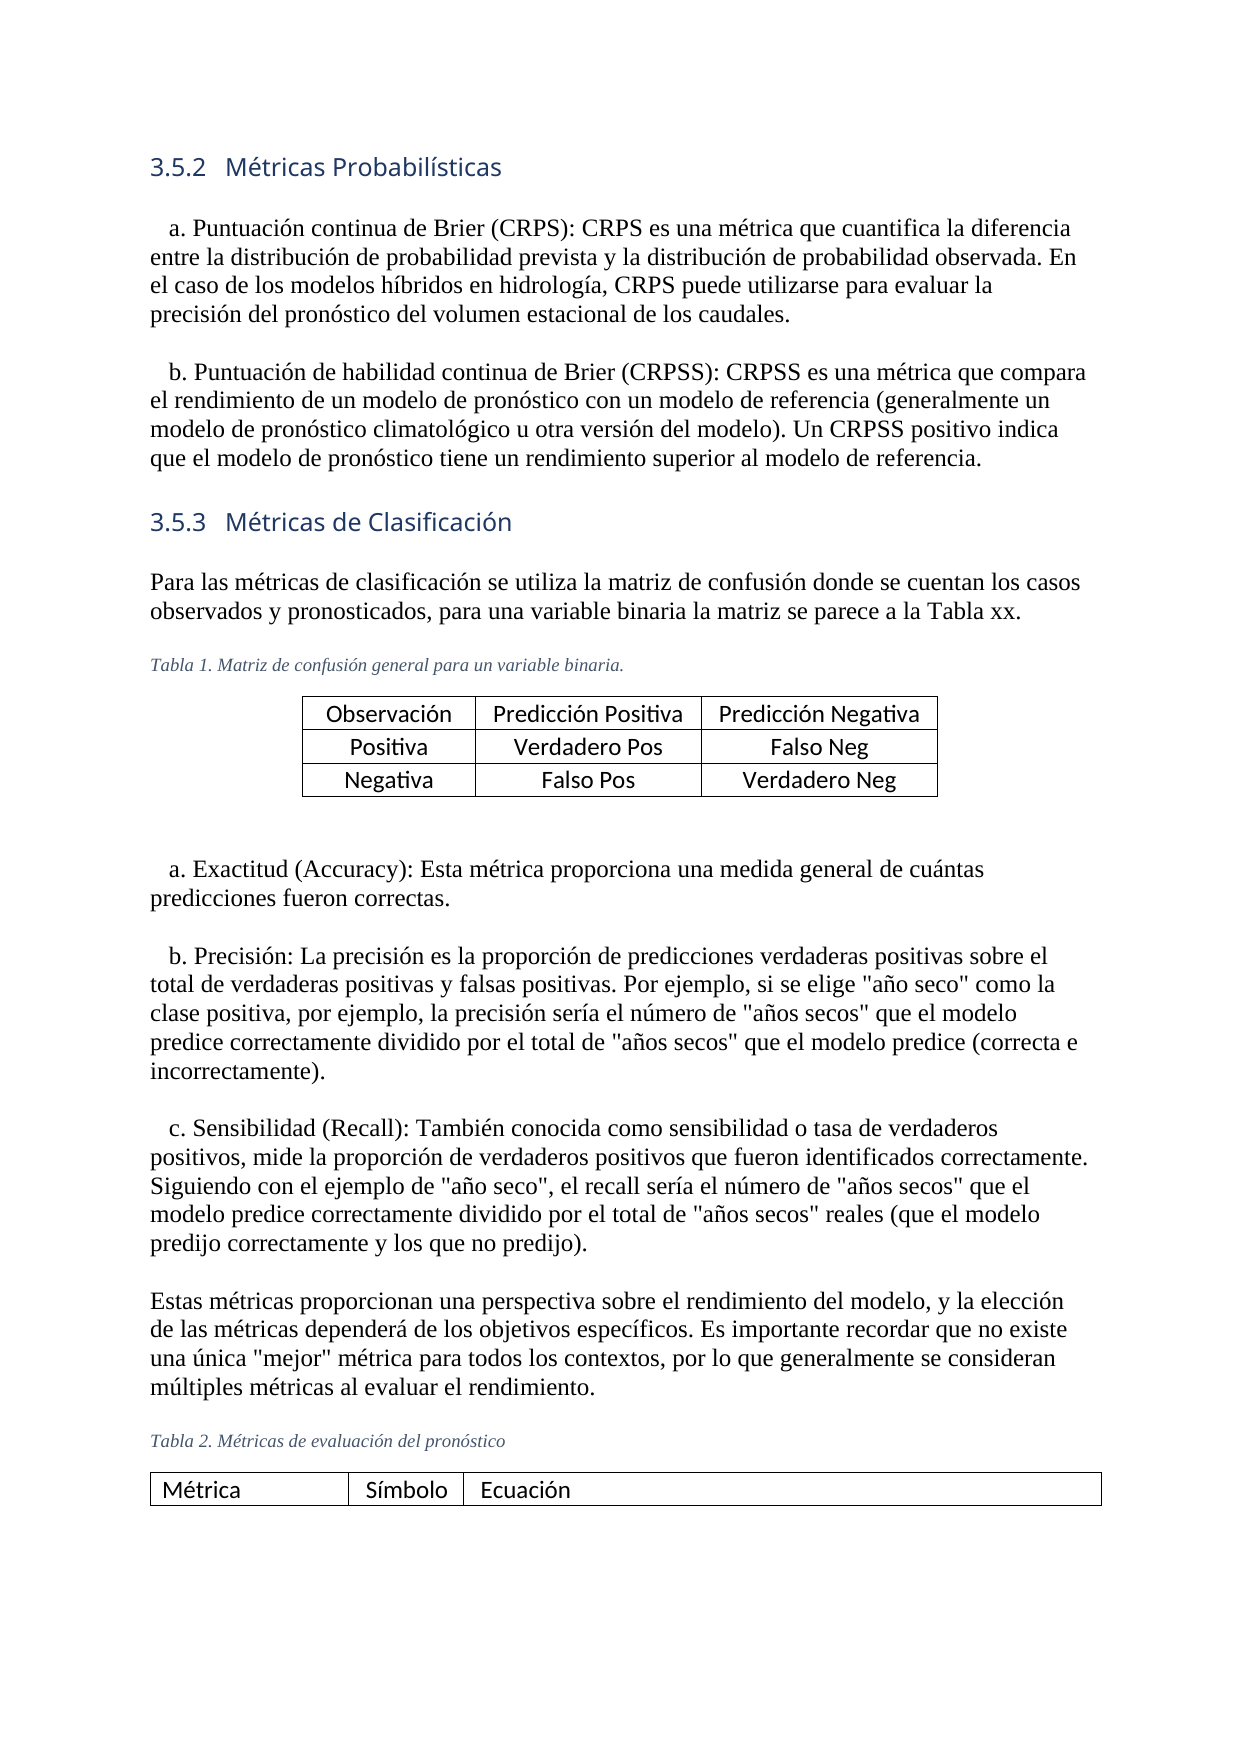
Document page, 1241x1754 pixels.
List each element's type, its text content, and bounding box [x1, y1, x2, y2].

text Estas métricas proporcionan una perspectiva sobre el rendimiento del modelo, y la elección de las métricas dependerá de los objetivos específicos. Es importante recordar que no existe una única "mejor" métrica para todos los contextos, por lo que generalmente se consideran múltiples métricas al evaluar el rendimiento. [150, 1286, 1090, 1401]
text a. Exactitud (Accuracy): Esta métrica proporciona una medida general de cuántas predicciones fueron correctas. [150, 854, 1090, 912]
table_cell Verdadero Neg [702, 764, 937, 796]
table_cell Falso Pos [476, 764, 701, 796]
table_header Símbolo [349, 1473, 463, 1505]
table_cell Negativa [303, 764, 475, 796]
table_cell Verdadero Pos [476, 730, 701, 763]
table_header Métrica [151, 1473, 348, 1505]
table_header Predicción Negativa [702, 697, 937, 729]
table_header Observación [303, 697, 475, 729]
text Tabla 1. Matriz de confusión general para un variable binaria. [150, 653, 1090, 675]
subtitle Métricas de Clasificación [150, 504, 1090, 538]
table_cell Falso Neg [702, 730, 937, 763]
text Tabla 2. Métricas de evaluación del pronóstico [150, 1429, 1090, 1451]
table_header Ecuación [464, 1473, 1101, 1505]
text b. Precisión: La precisión es la proporción de predicciones verdaderas positivas sobre el total de verdaderas positivas y falsas positivas. Por ejemplo, si se elige "año seco" como la clase positiva, por ejemplo, la precisión sería el número de "años secos" que el modelo predice correctamente dividido por el total de "años secos" que el modelo predice (correcta e incorrectamente). [150, 941, 1090, 1084]
text Para las métricas de clasificación se utiliza la matriz de confusión donde se cuentan los casos observados y pronosticados, para una variable binaria la matriz se parece a la Tabla xx. [150, 567, 1090, 625]
text c. Sensibilidad (Recall): También conocida como sensibilidad o tasa de verdaderos positivos, mide la proporción de verdaderos positivos que fueron identificados correctamente. Siguiendo con el ejemplo de "año seco", el recall sería el número de "años secos" que el modelo predice correctamente dividido por el total de "años secos" reales (que el modelo predijo correctamente y los que no predijo). [150, 1113, 1090, 1257]
table_header Predicción Positiva [476, 697, 701, 729]
text b. Puntuación de habilidad continua de Brier (CRPSS): CRPSS es una métrica que compara el rendimiento de un modelo de pronóstico con un modelo de referencia (generalmente un modelo de pronóstico climatológico u otra versión del modelo). Un CRPSS positivo indica que el modelo de pronóstico tiene un rendimiento superior al modelo de referencia. [150, 357, 1090, 472]
table_cell Positiva [303, 730, 475, 763]
subtitle Métricas Probabilísticas [150, 150, 1090, 184]
text a. Puntuación continua de Brier (CRPS): CRPS es una métrica que cuantifica la diferencia entre la distribución de probabilidad prevista y la distribución de probabilidad observada. En el caso de los modelos híbridos en hidrología, CRPS puede utilizarse para evaluar la precisión del pronóstico del volumen estacional de los caudales. [150, 213, 1090, 328]
